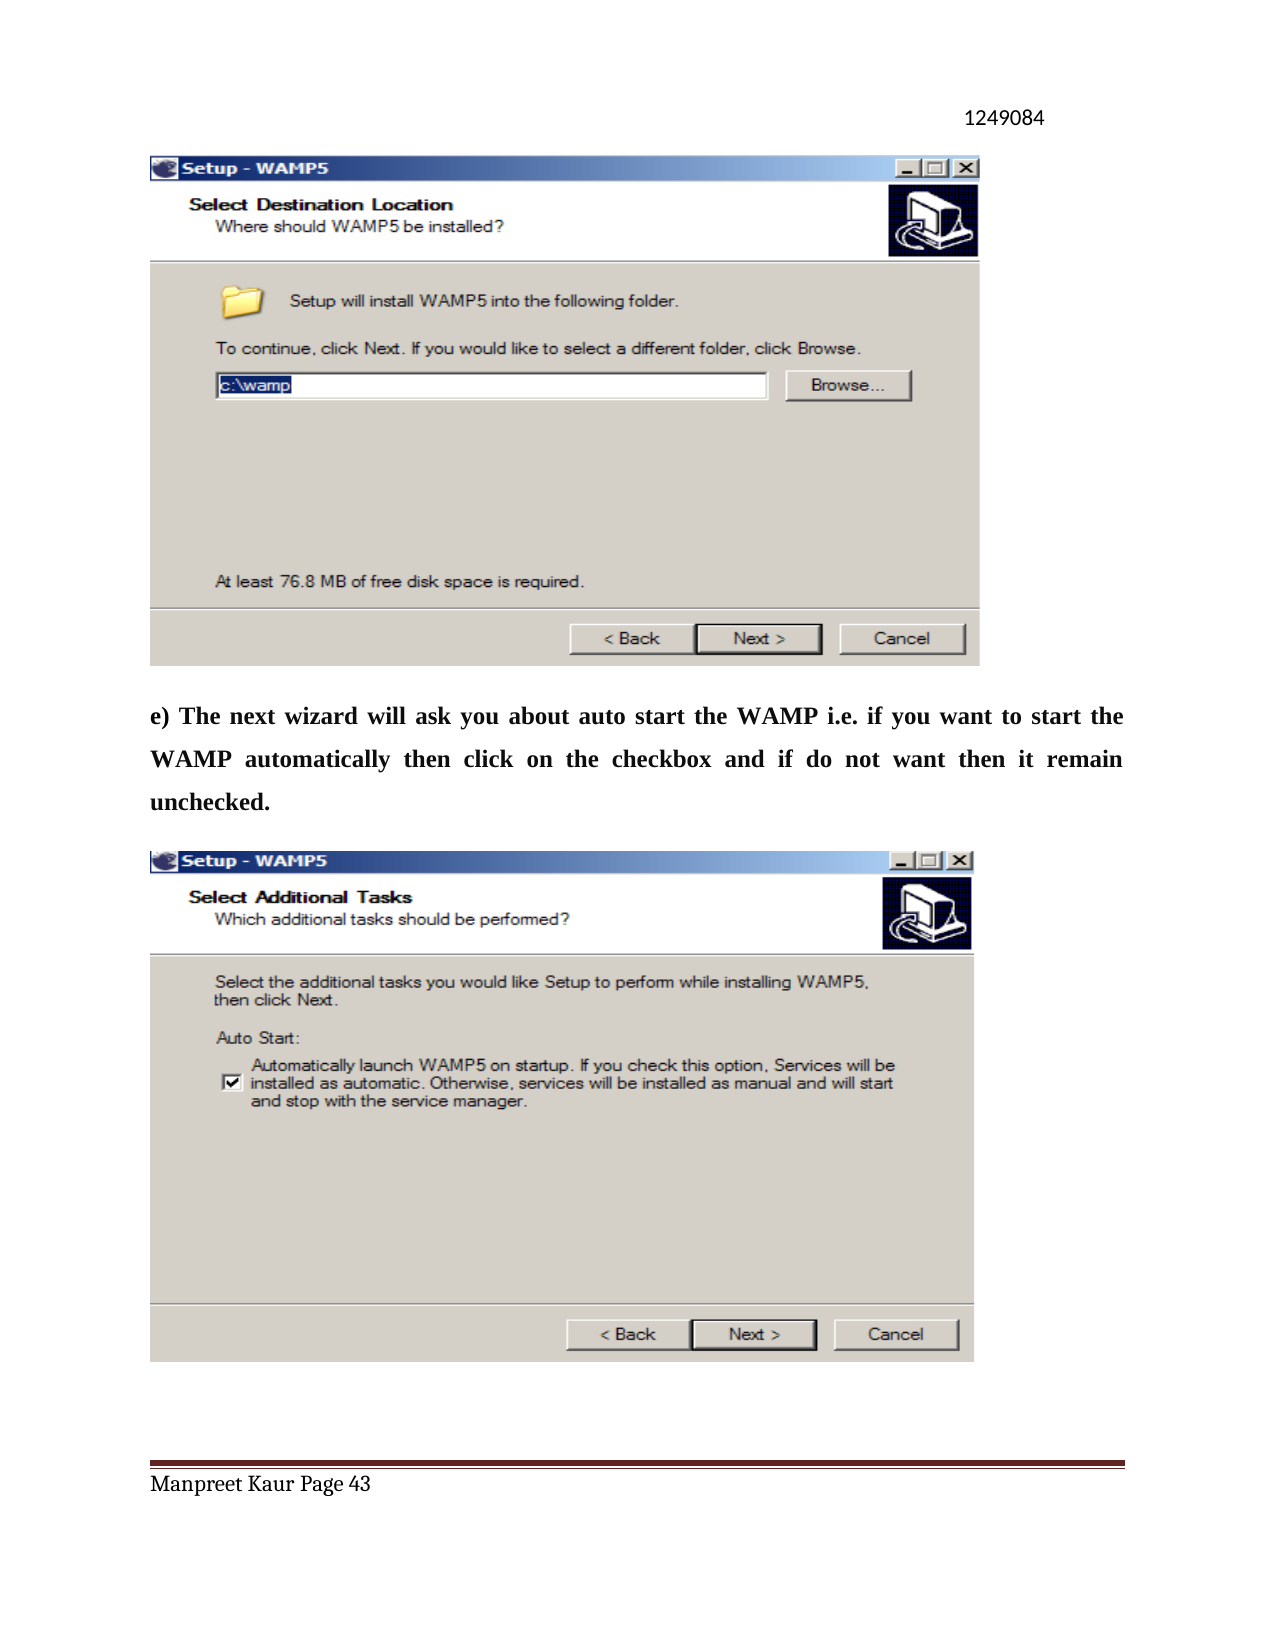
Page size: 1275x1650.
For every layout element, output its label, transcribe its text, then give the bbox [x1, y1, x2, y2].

picture [150, 155, 980, 666]
picture [150, 851, 975, 1362]
text e) The next wizard will ask you about auto start the WAMP i.e. if you want to start the WAMP automatically then click on the checkbox and if do not want then it remain unchecked. [150, 701, 1125, 816]
